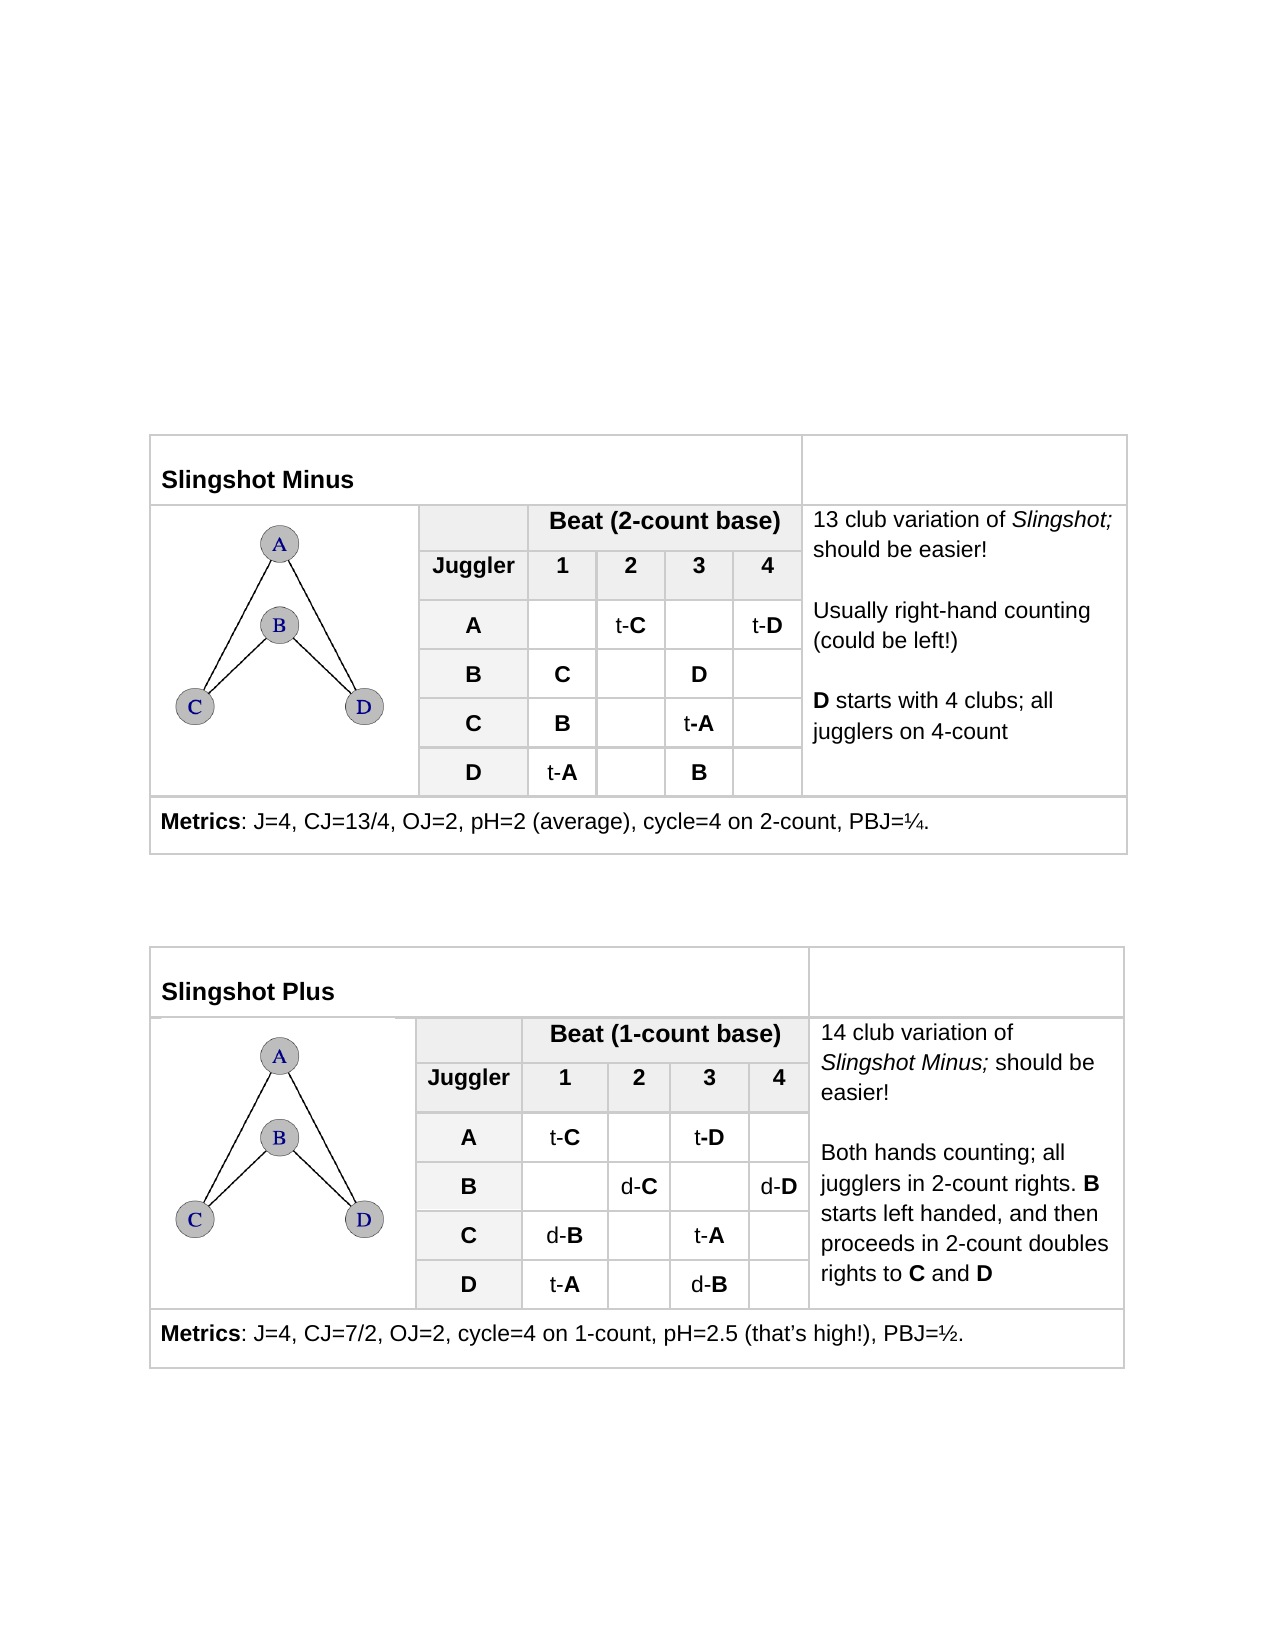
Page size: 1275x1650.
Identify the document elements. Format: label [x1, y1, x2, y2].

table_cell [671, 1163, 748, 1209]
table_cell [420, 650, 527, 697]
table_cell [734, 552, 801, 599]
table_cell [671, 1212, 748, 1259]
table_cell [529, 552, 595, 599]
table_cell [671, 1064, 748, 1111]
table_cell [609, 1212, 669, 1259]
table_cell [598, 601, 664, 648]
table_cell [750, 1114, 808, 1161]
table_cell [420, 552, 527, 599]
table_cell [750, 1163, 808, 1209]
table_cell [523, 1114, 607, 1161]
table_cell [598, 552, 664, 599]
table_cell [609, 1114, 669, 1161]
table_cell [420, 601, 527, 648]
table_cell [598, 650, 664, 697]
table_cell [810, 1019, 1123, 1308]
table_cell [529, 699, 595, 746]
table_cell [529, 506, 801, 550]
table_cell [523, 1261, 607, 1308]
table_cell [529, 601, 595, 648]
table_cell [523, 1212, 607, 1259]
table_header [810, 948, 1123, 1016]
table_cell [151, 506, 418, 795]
picture [161, 506, 395, 741]
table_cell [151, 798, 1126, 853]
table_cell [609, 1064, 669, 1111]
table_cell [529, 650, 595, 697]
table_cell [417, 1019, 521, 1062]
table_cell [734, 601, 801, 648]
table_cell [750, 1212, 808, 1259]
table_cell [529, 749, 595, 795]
picture [161, 1018, 395, 1253]
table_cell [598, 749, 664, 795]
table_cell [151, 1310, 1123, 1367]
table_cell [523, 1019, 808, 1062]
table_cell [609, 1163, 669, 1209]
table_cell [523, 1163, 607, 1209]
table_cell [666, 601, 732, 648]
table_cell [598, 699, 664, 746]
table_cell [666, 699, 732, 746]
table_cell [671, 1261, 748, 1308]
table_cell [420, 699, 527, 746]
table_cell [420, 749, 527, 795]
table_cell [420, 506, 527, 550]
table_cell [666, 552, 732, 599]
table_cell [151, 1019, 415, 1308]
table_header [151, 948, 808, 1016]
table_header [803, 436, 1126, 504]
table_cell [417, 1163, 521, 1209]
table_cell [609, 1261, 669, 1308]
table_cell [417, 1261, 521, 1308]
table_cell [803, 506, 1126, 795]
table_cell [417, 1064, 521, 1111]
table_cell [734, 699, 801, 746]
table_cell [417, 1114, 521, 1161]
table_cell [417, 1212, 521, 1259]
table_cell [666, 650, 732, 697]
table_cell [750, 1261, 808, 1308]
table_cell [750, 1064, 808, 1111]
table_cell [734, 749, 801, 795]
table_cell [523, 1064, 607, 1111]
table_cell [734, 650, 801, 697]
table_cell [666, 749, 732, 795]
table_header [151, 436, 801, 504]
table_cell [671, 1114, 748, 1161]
